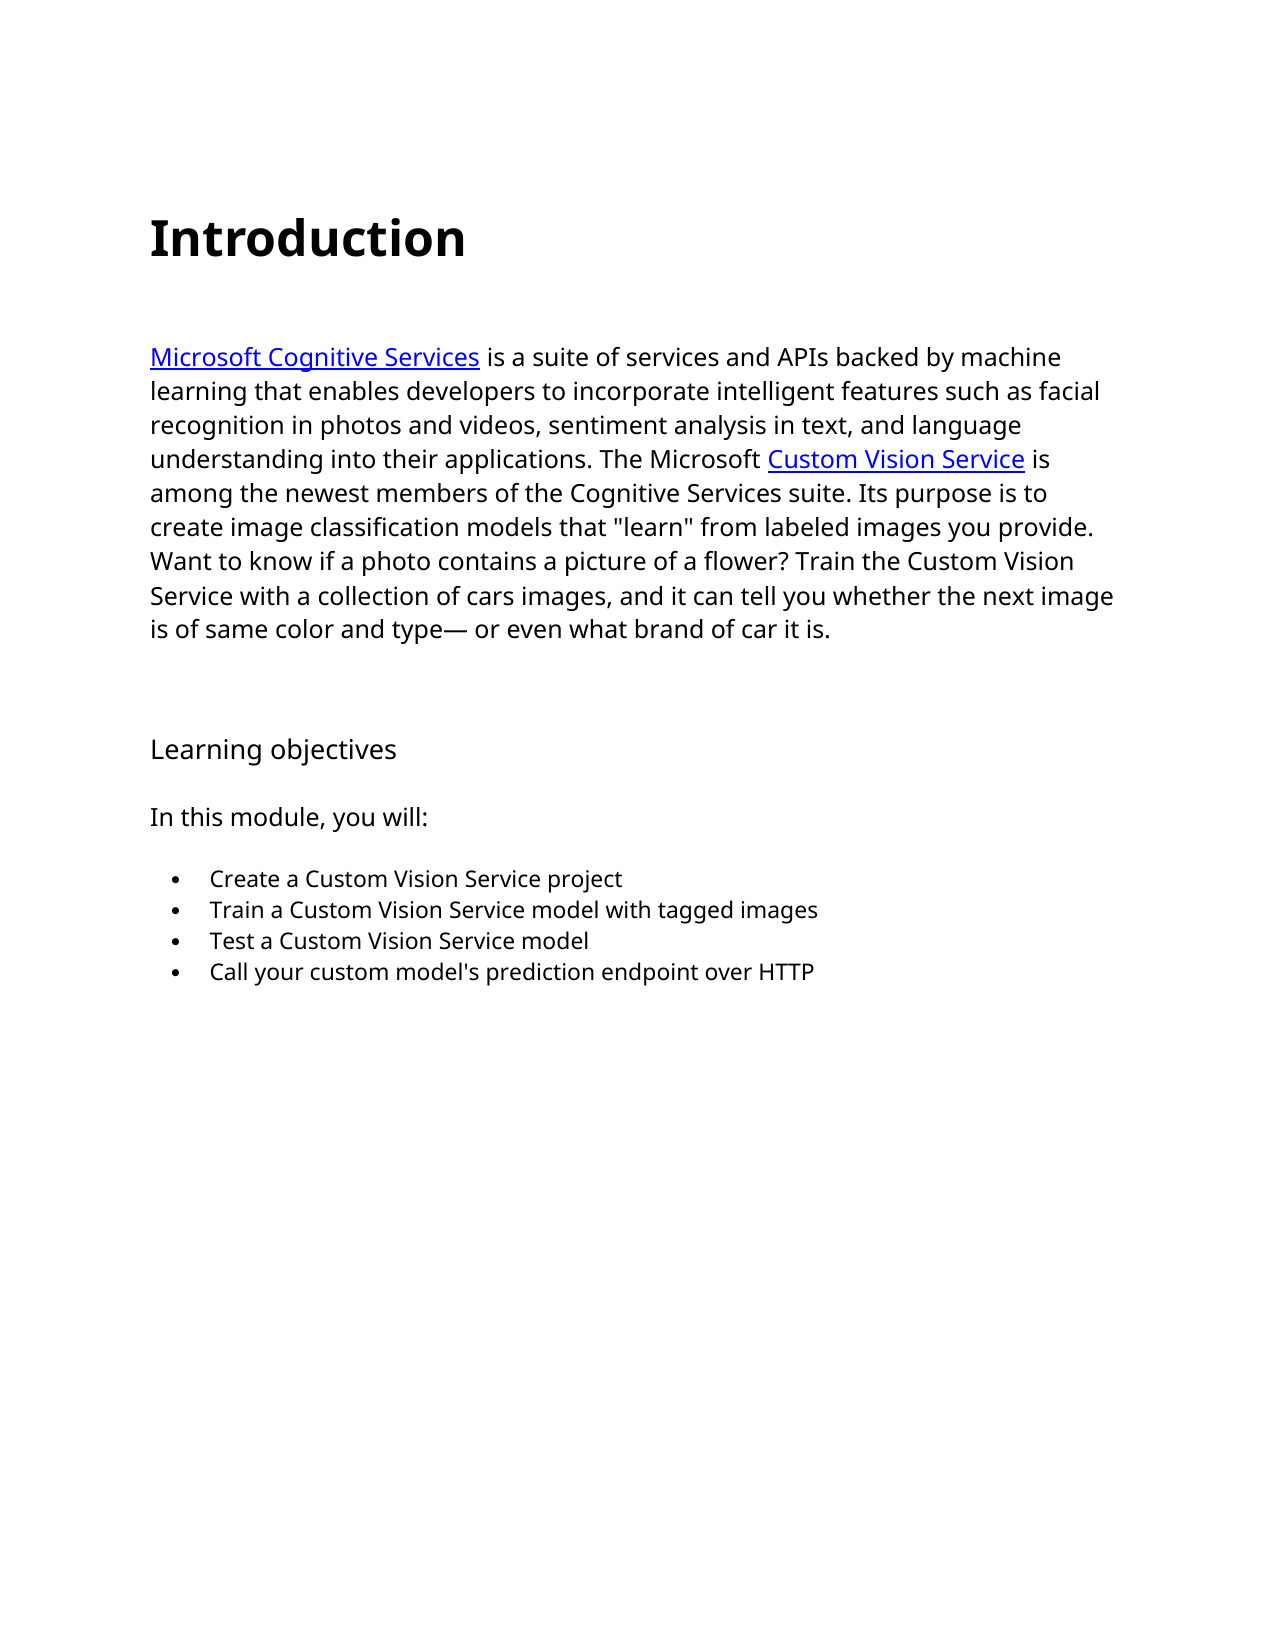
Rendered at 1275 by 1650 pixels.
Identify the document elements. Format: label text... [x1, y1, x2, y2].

list Train a Custom Vision Service model with tagged images [172, 894, 1125, 925]
text In this module, you will: [150, 799, 1125, 833]
list Create a Custom Vision Service project [172, 862, 1125, 894]
list Call your custom model's prediction endpoint over HTTP [172, 956, 1125, 987]
list Test a Custom Vision Service model [172, 925, 1125, 956]
text Introduction [150, 203, 1125, 272]
subtitle Learning objectives [150, 730, 1125, 767]
text Microsoft Cognitive Services is a suite of services and APIs backed by machine learning that enables developers to incorporate intelligent features such as facial recognition in photos and videos, sentiment analysis in text, and language understanding into their applications. The Microsoft Custom Vision Service is among the newest members of the Cognitive Services suite. Its purpose is to create image classification models that "learn" from labeled images you provide. Want to know if a photo contains a picture of a flower? Train the Custom Vision Service with a collection of cars images, and it can tell you whether the next image is of same color and type— or even what brand of car it is. [150, 340, 1125, 646]
